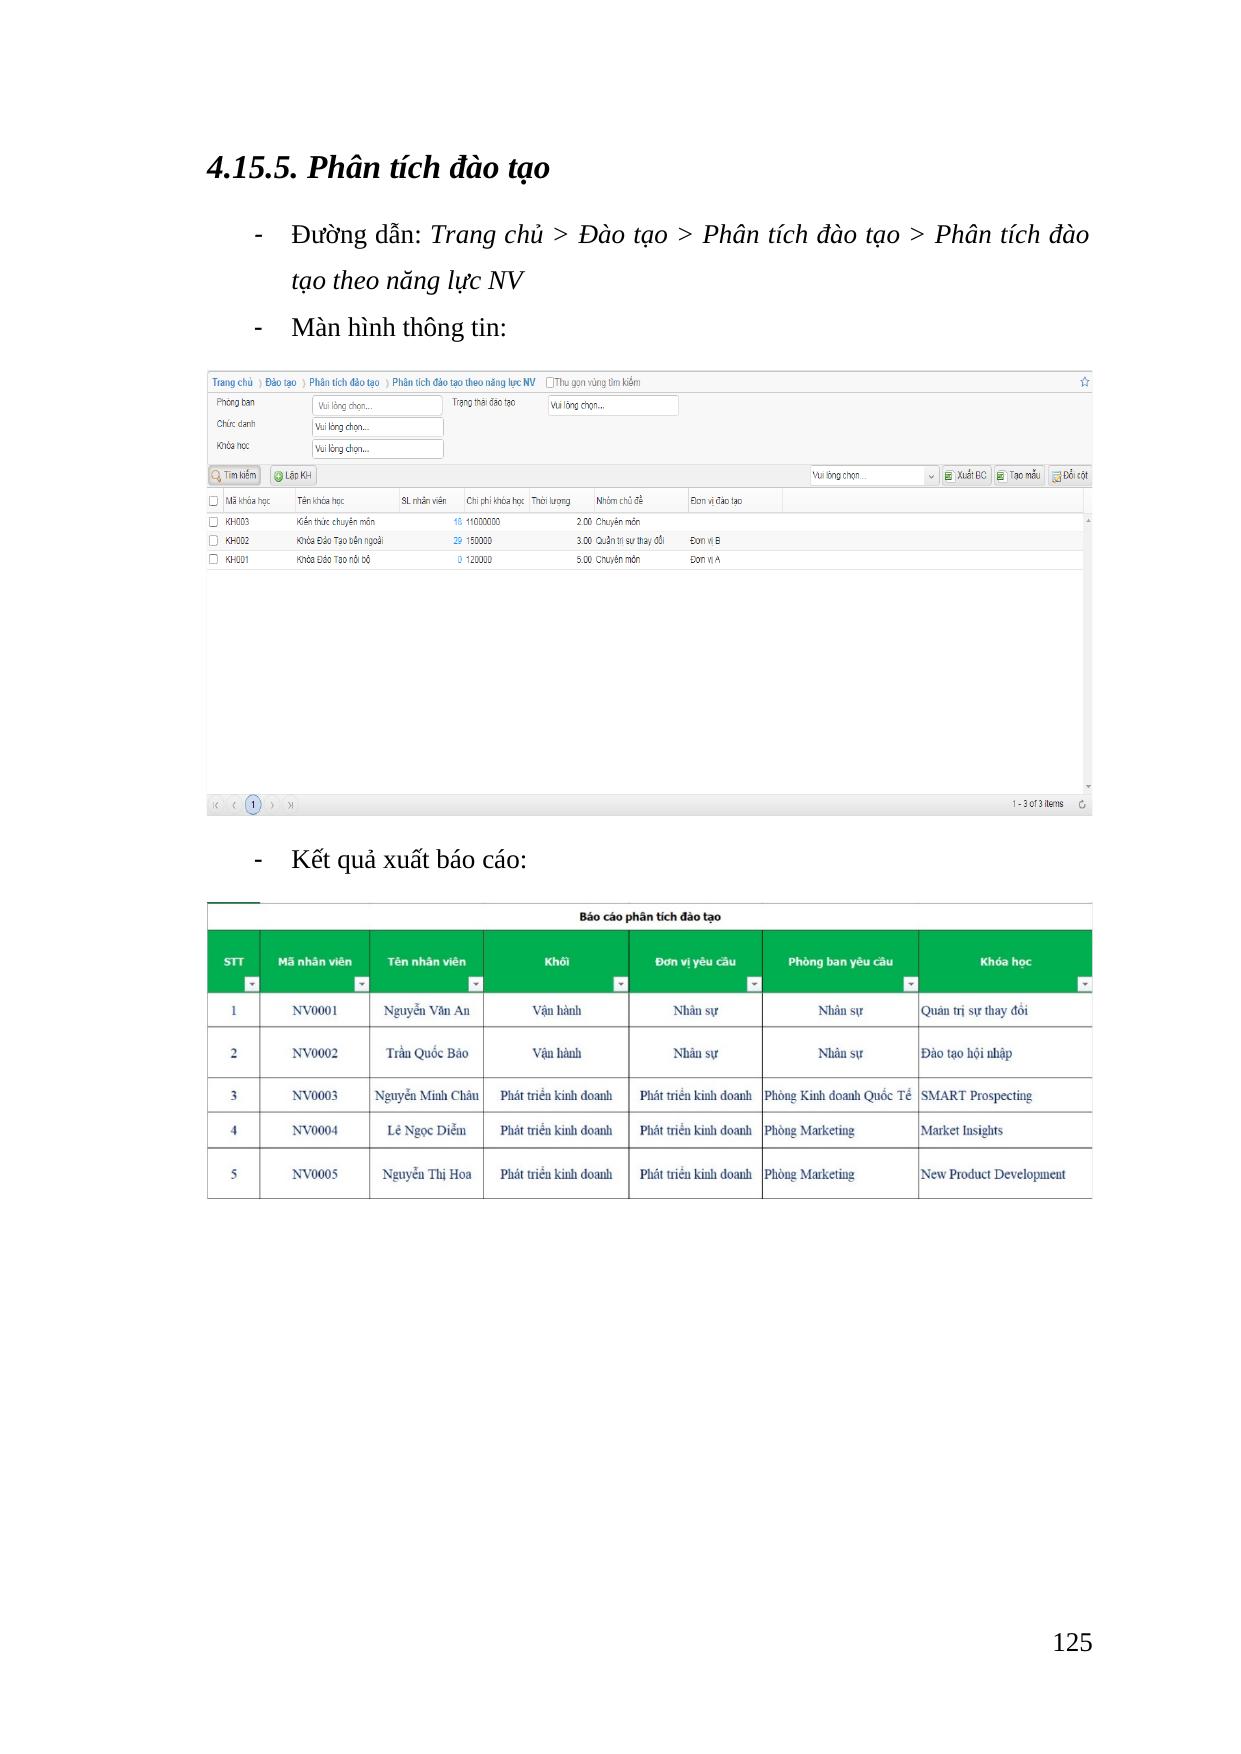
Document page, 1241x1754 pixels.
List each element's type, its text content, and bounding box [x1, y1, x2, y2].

list Màn hình thông tin: [254, 311, 1092, 342]
picture [206, 902, 1093, 1199]
subtitle 4.15.5. Phân tích đào tạo [207, 148, 1092, 186]
picture [206, 370, 1093, 816]
list Kết quả xuất báo cáo: [254, 843, 1092, 875]
list Đường dẫn: Trang chủ > Đào tạo > Phân tích đào tạo > Phân tích đào tạo theo năng lực NV [254, 218, 1092, 296]
